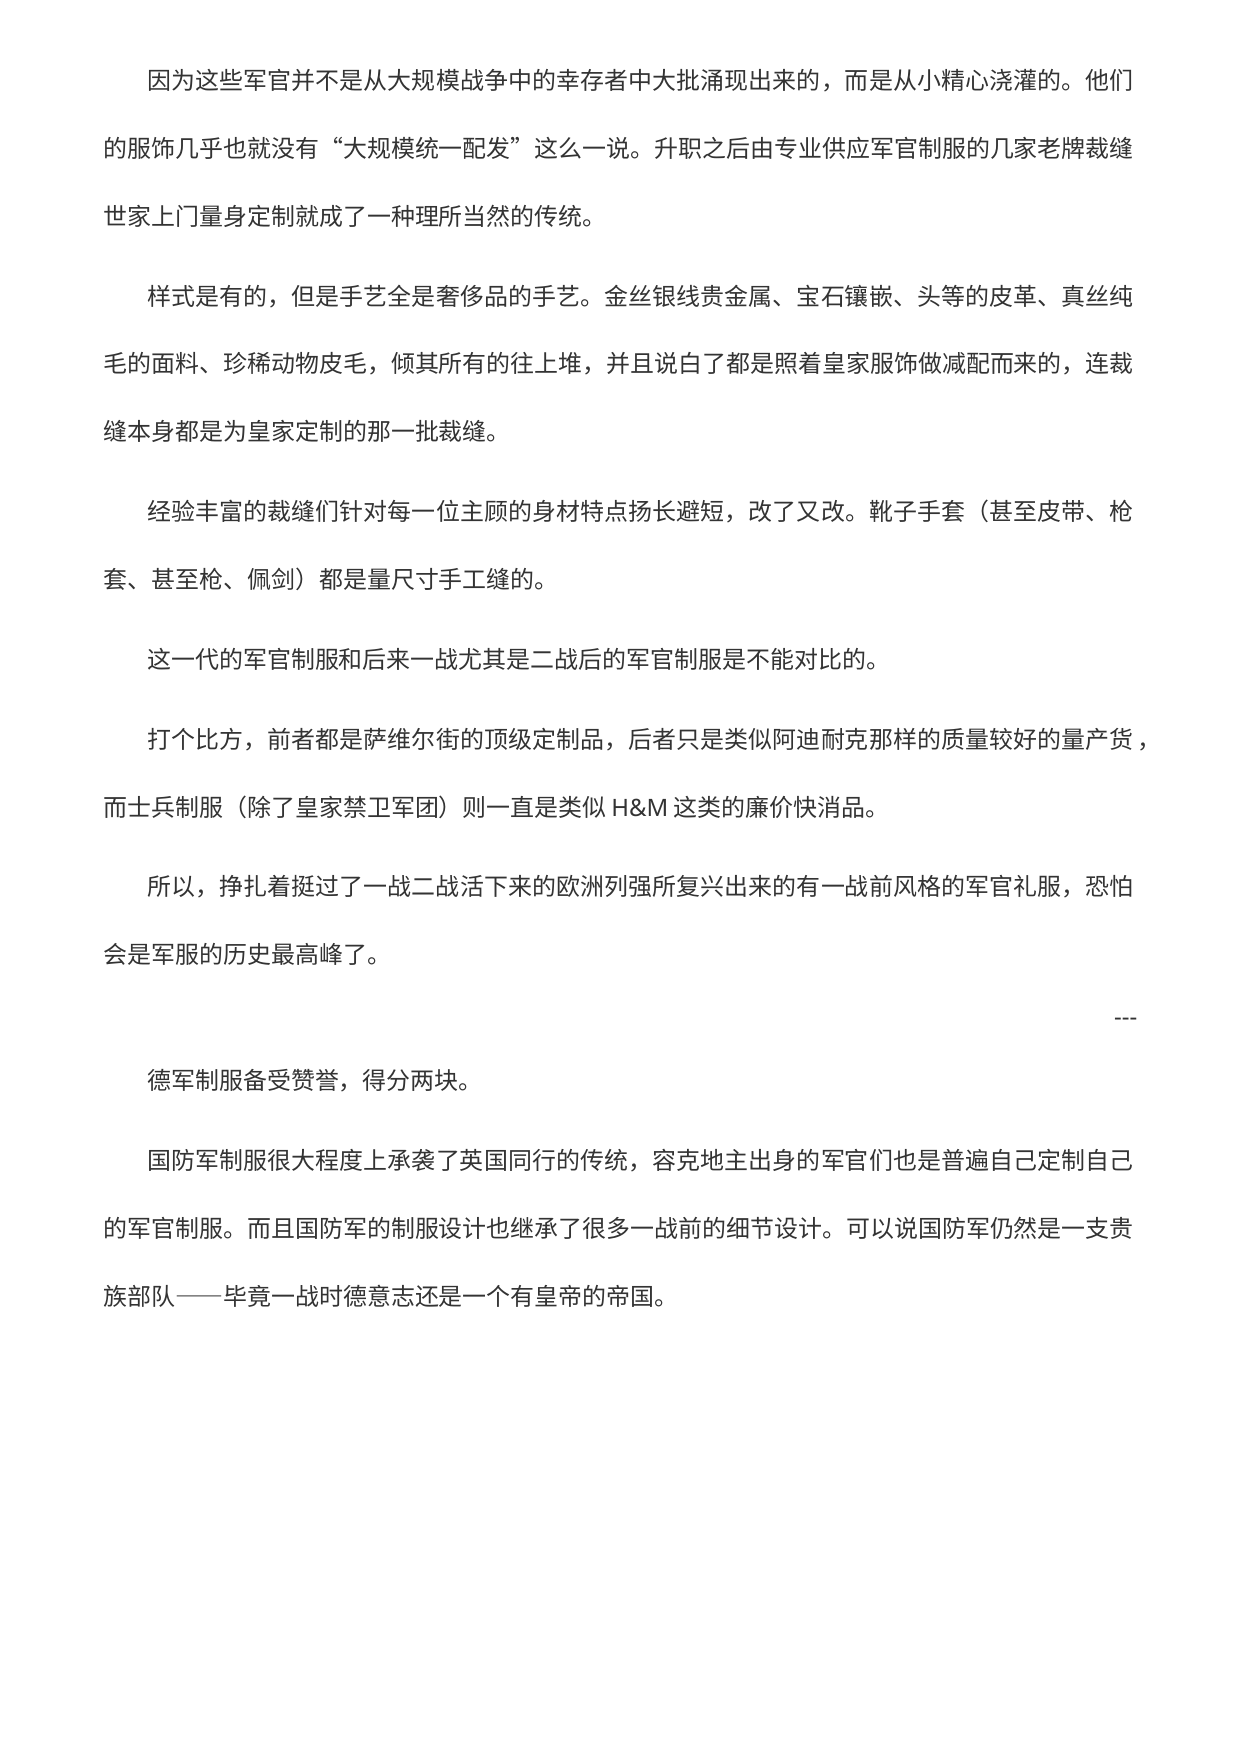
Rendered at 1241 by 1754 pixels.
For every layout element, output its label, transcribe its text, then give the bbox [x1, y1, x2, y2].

text 因为这些军官并不是从大规模战争中的幸存者中大批涌现出来的，而是从小精心浇灌的。他们的服饰几乎也就没有“大规模统一配发”这么一说。升职之后由专业供应军官制服的几家老牌裁缝世家上门量身定制就成了一种理所当然的传统。 [103, 45, 1137, 249]
text 所以，挣扎着挺过了一战二战活下来的欧洲列强所复兴出来的有一战前风格的军官礼服，恐怕会是军服的历史最高峰了。 [103, 851, 1137, 987]
text --- [103, 999, 1137, 1033]
text 经验丰富的裁缝们针对每一位主顾的身材特点扬长避短，改了又改。靴子手套（甚至皮带、枪套、甚至枪、佩剑）都是量尺寸手工缝的。 [103, 476, 1137, 612]
text 这一代的军官制服和后来一战尤其是二战后的军官制服是不能对比的。 [103, 624, 1137, 692]
text 打个比方，前者都是萨维尔街的顶级定制品，后者只是类似阿迪耐克那样的质量较好的量产货，而士兵制服（除了皇家禁卫军团）则一直是类似H&M这类的廉价快消品。 [103, 704, 1137, 839]
text 德军制服备受赞誉，得分两块。 [103, 1045, 1137, 1113]
text 国防军制服很大程度上承袭了英国同行的传统，容克地主出身的军官们也是普遍自己定制自己的军官制服。而且国防军的制服设计也继承了很多一战前的细节设计。可以说国防军仍然是一支贵族部队——毕竟一战时德意志还是一个有皇帝的帝国。 [103, 1125, 1137, 1328]
text 样式是有的，但是手艺全是奢侈品的手艺。金丝银线贵金属、宝石镶嵌、头等的皮革、真丝纯毛的面料、珍稀动物皮毛，倾其所有的往上堆，并且说白了都是照着皇家服饰做减配而来的，连裁缝本身都是为皇家定制的那一批裁缝。 [103, 261, 1137, 464]
